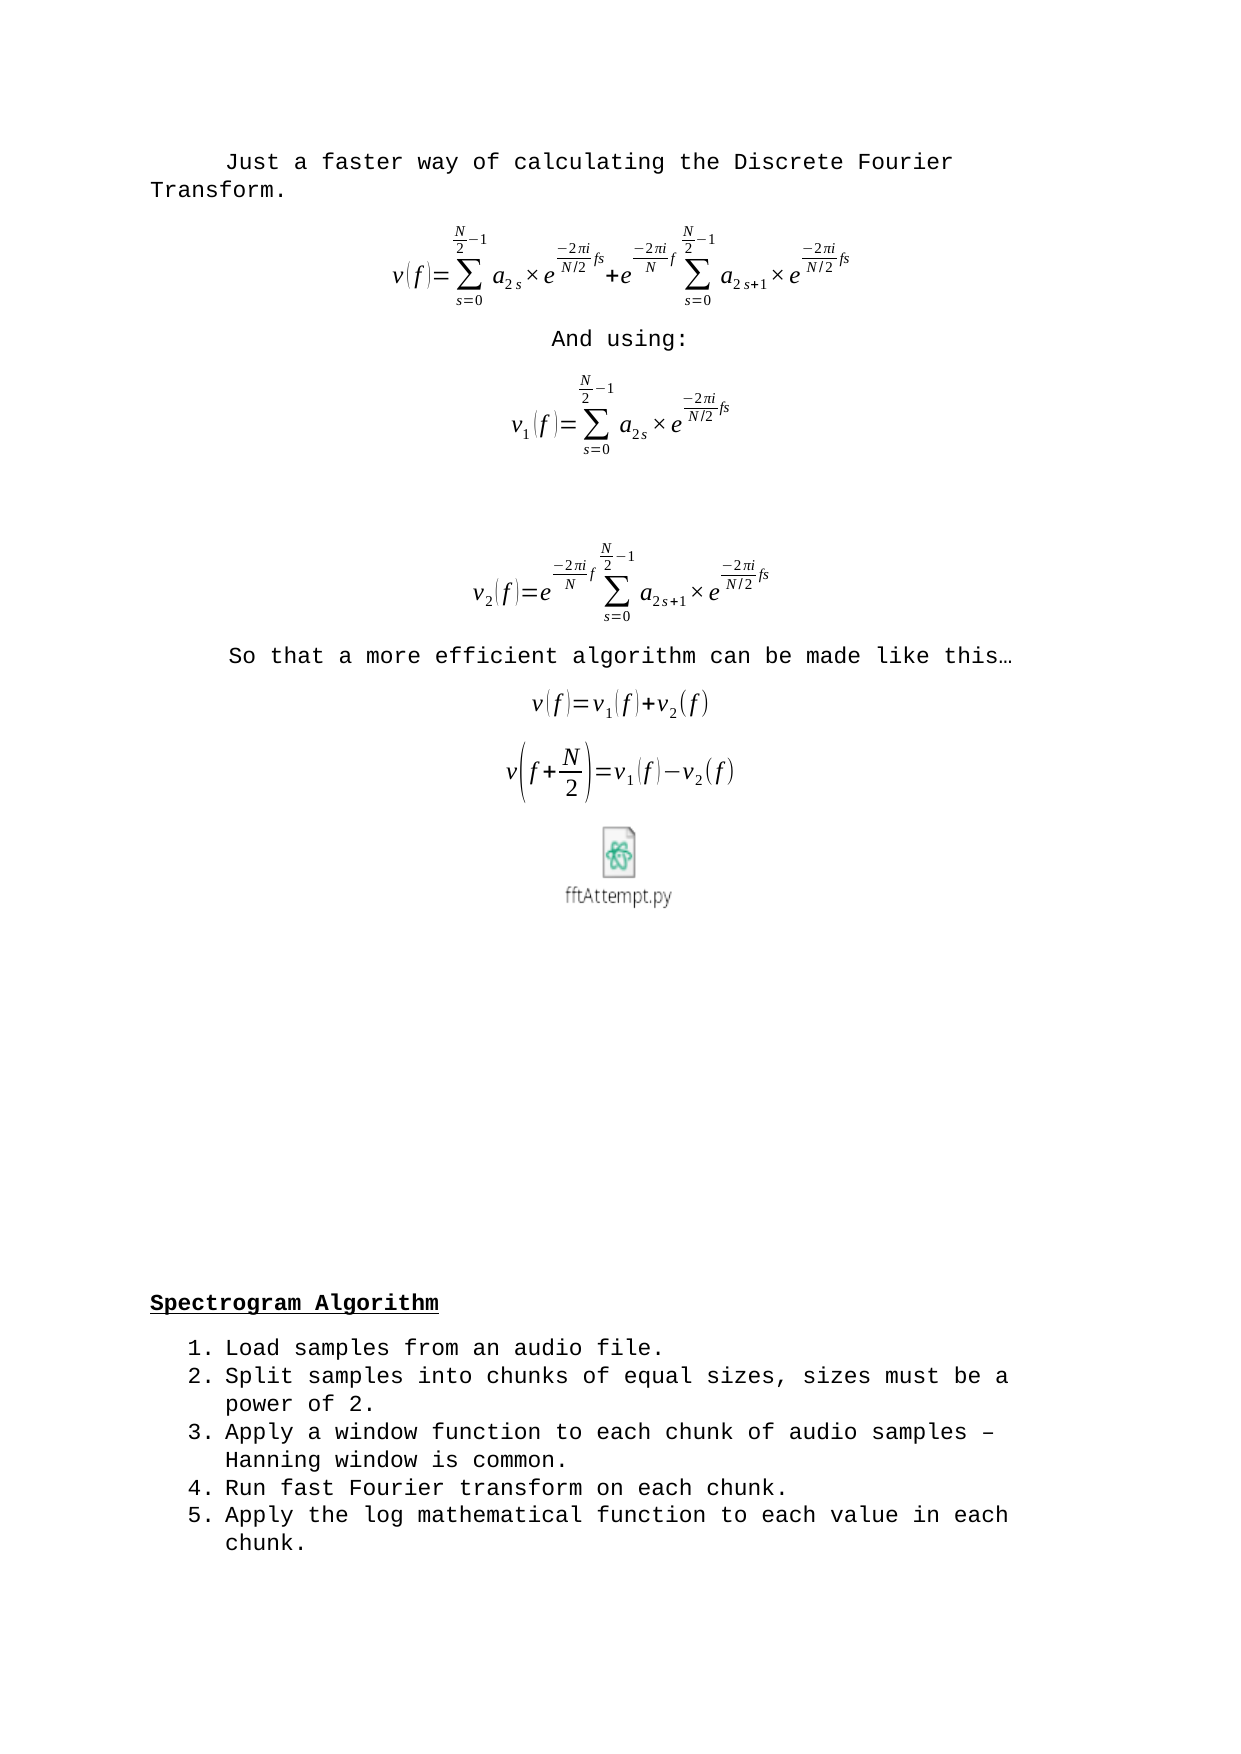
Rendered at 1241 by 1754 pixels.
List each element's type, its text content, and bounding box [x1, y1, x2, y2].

text And using: [150, 327, 1090, 353]
list Split samples into chunks of equal sizes, sizes must be a power of 2. [187, 1364, 1090, 1418]
text Just a faster way of calculating the Discrete Fourier Transform. [150, 150, 1090, 204]
list Run fast Fourier transform on each chunk. [187, 1476, 1090, 1502]
list Apply the log mathematical function to each value in each chunk. [187, 1504, 1090, 1558]
text Spectrogram Algorithm [150, 1292, 1090, 1318]
list Load samples from an audio file. [187, 1336, 1090, 1362]
list Apply a window function to each chunk of audio samples – Hanning window is common. [187, 1420, 1090, 1474]
text So that a more efficient algorithm can be made like this… [150, 644, 1090, 670]
